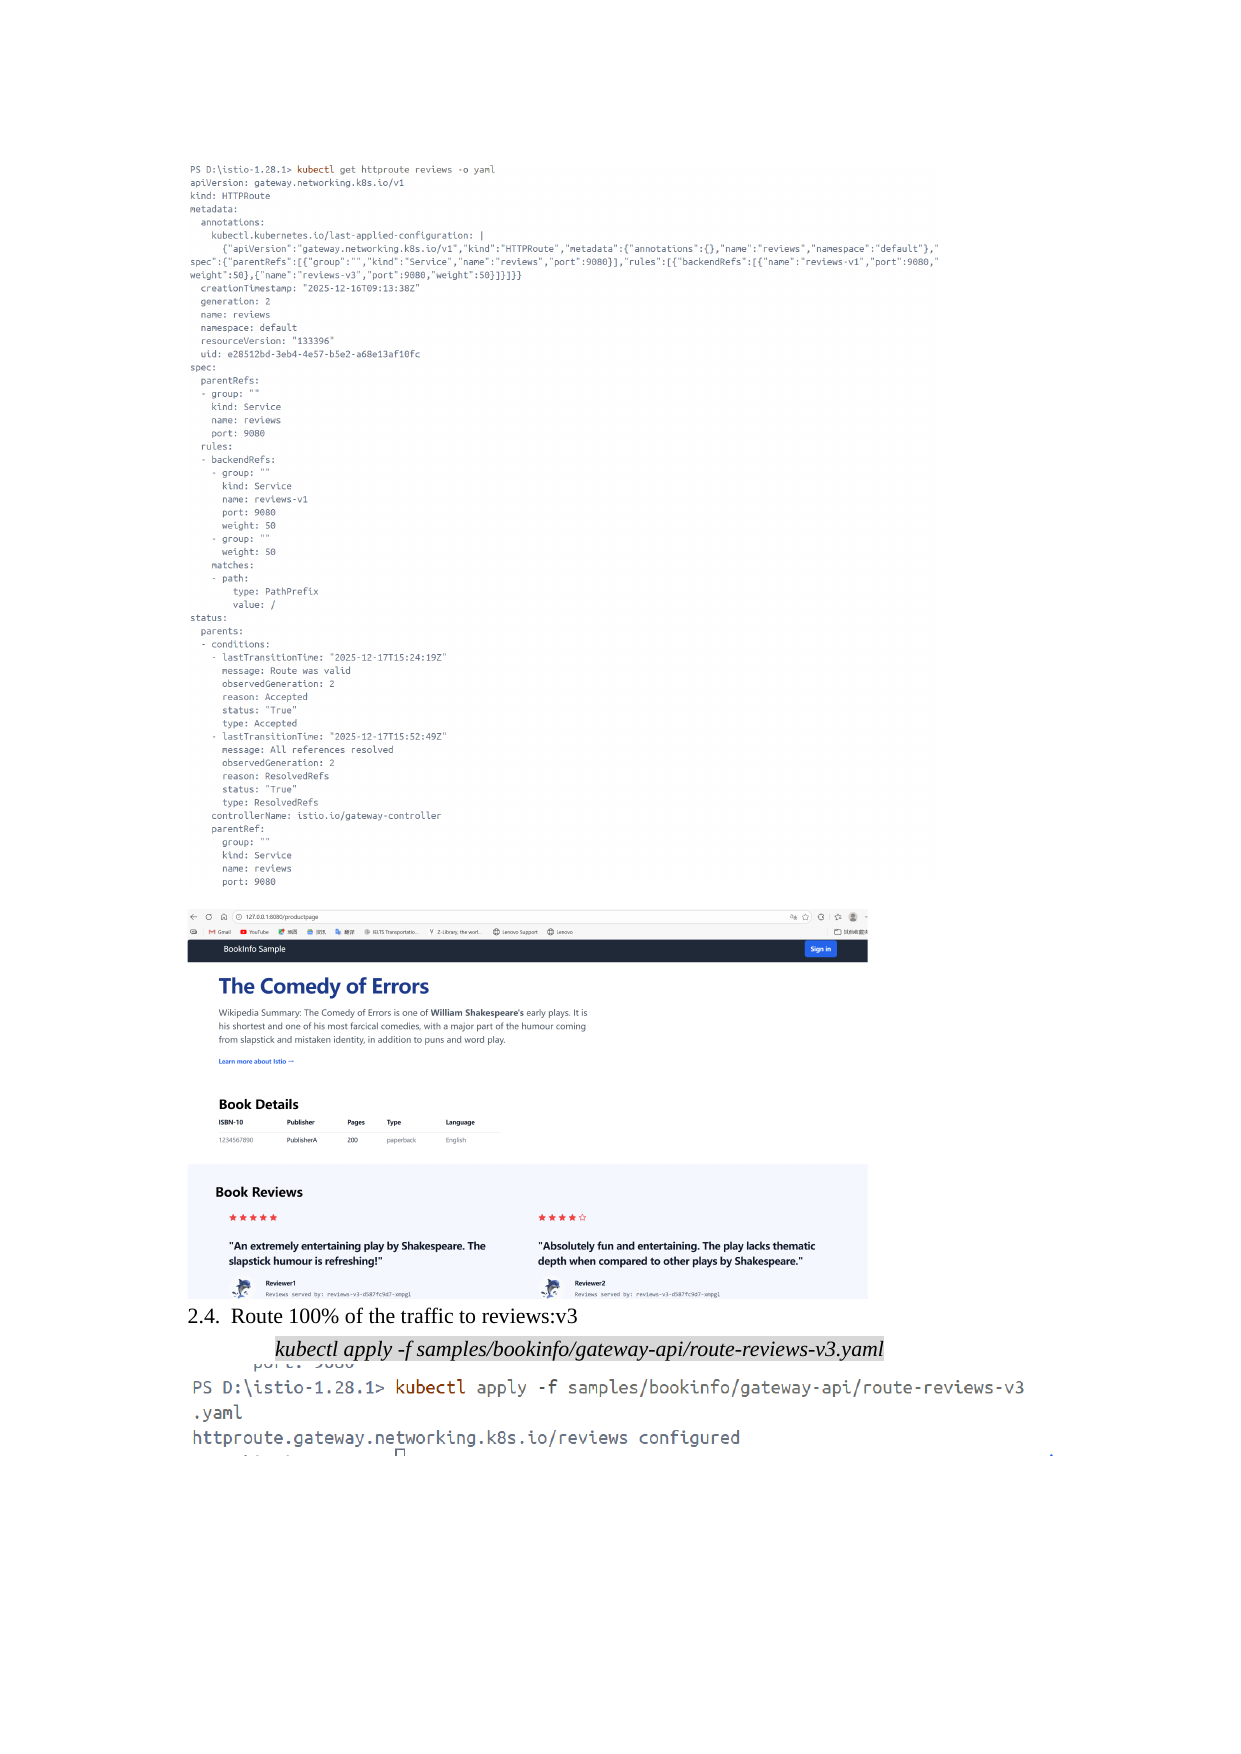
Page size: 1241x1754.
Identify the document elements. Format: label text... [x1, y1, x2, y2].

picture [187, 909, 868, 1299]
list kubectl apply -f samples/bookinfo/gateway-api/route-reviews-v3.yaml [269, 1332, 1053, 1364]
list Route 100% of the traffic to reviews:v3 [187, 1299, 1053, 1332]
picture [187, 162, 943, 887]
picture [187, 1364, 1053, 1456]
